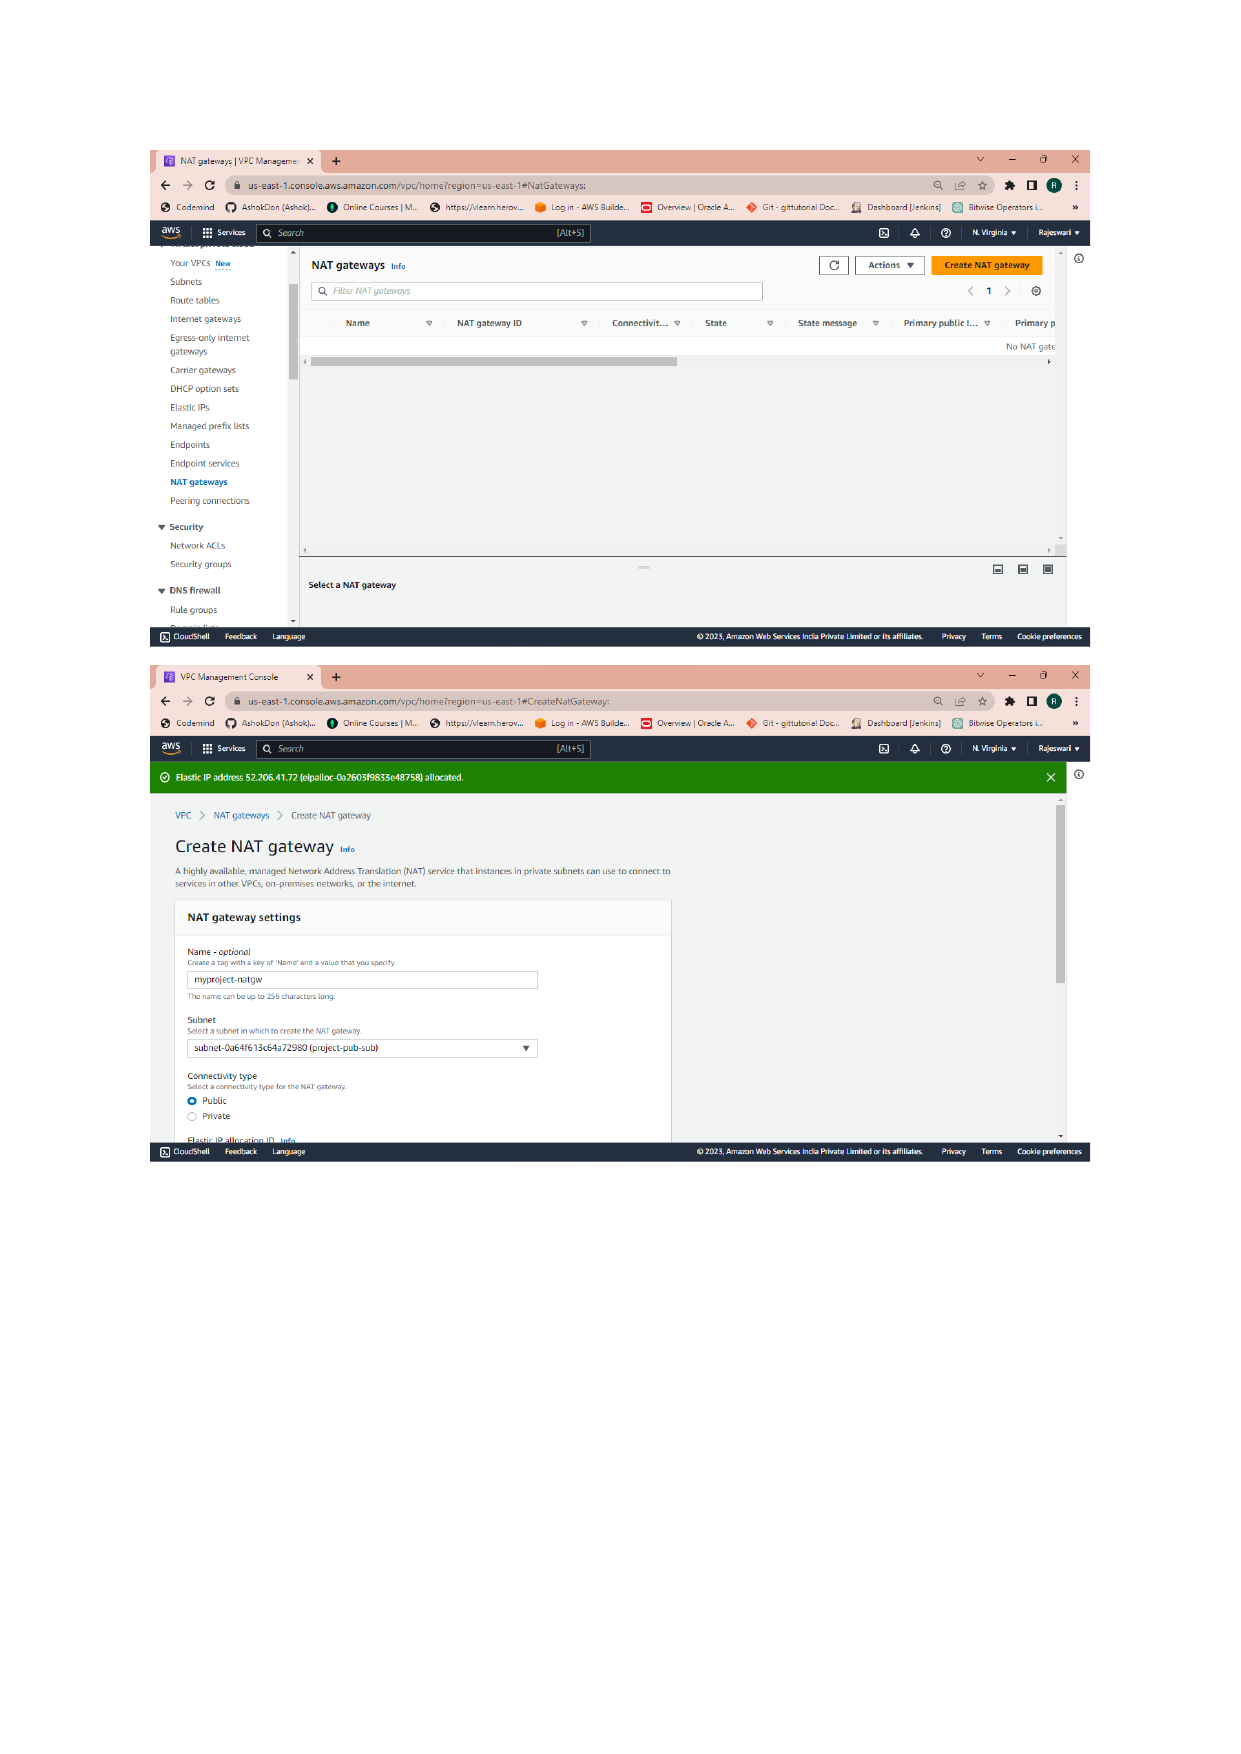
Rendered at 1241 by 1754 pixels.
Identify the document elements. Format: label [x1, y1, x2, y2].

picture [150, 150, 1091, 647]
picture [150, 665, 1091, 1162]
